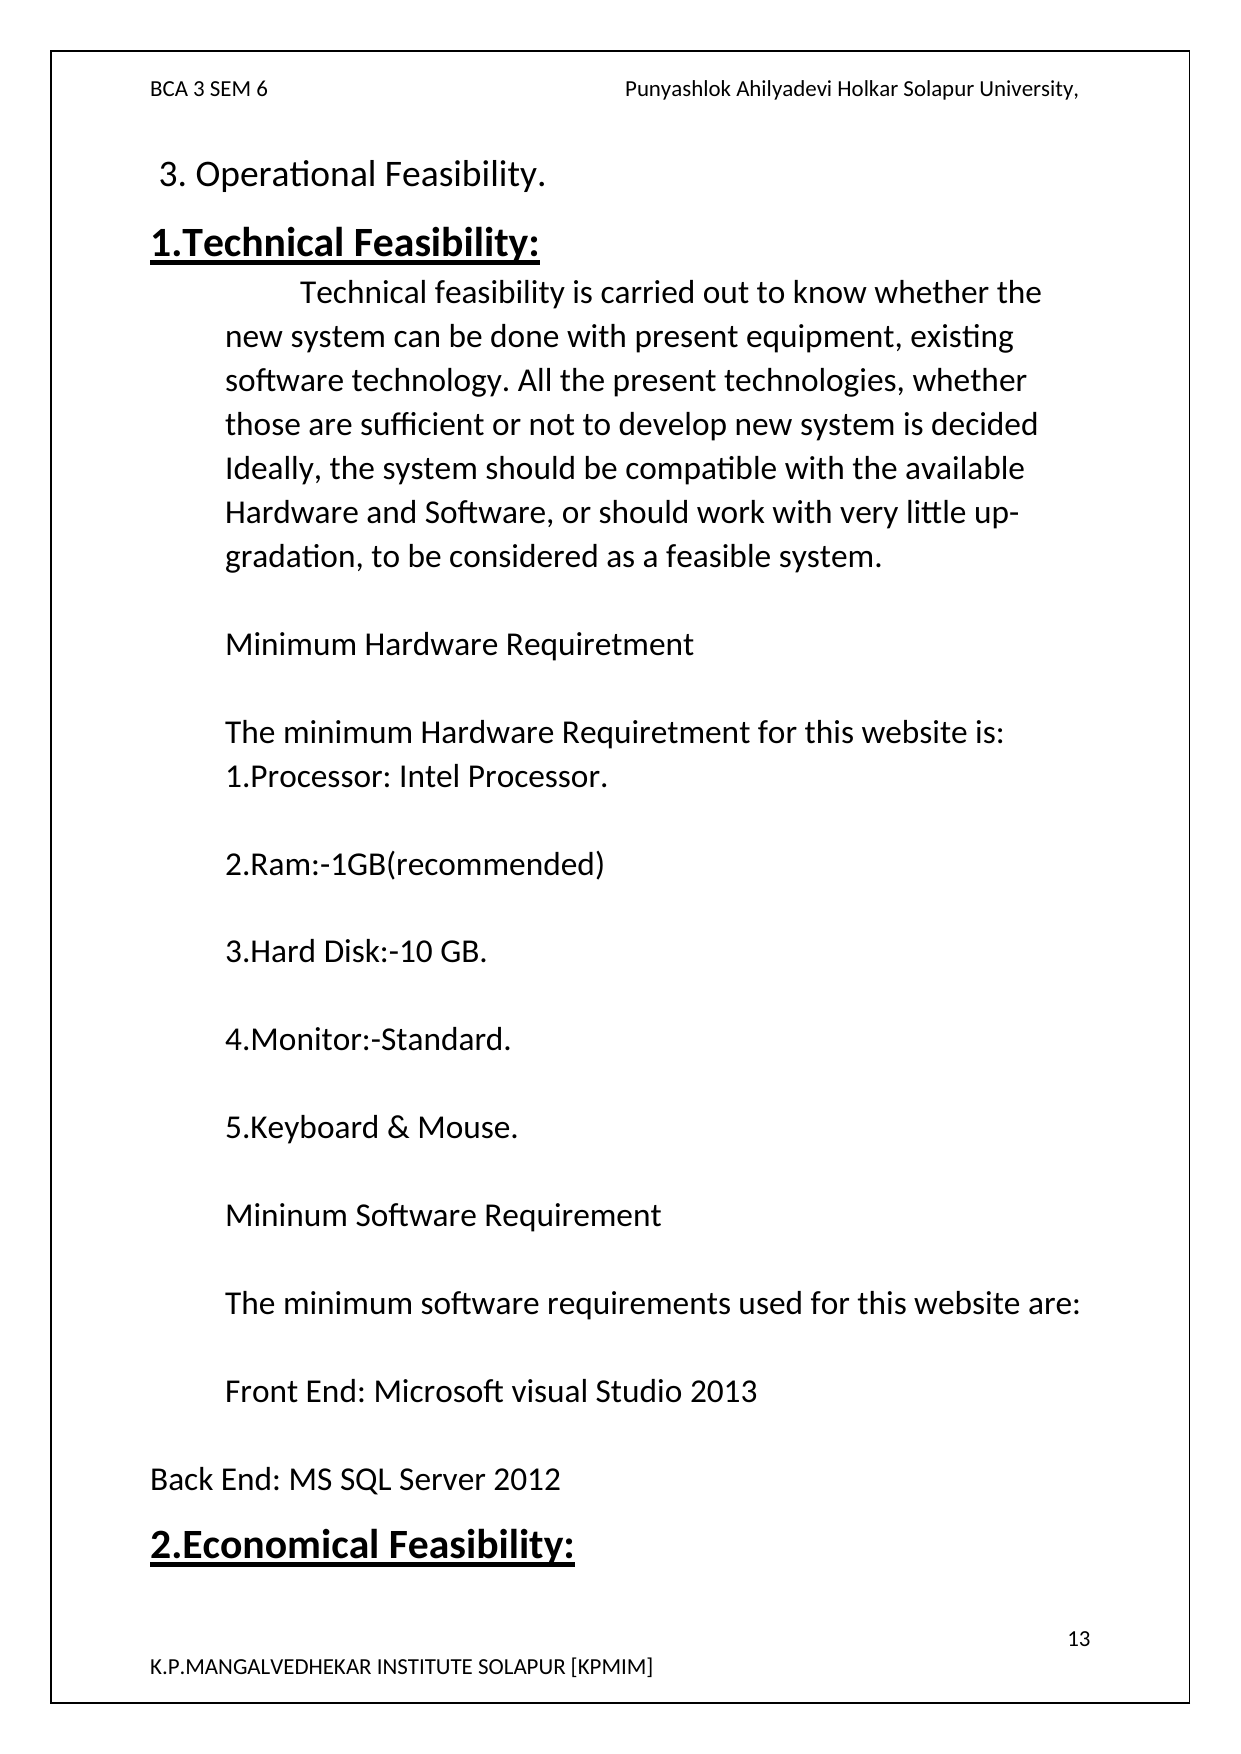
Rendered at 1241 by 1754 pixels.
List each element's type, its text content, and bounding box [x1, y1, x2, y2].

list The minimum software requirements used for this website are: [225, 1282, 1090, 1323]
list Back End: MS SQL Server 2012 [150, 1458, 1090, 1499]
text 2.Economical Feasibility: [150, 1518, 1090, 1569]
list 4.Monitor:-Standard. [225, 1018, 1090, 1059]
list Minimum Hardware Requiretment [225, 623, 1090, 663]
list Technical feasibility is carried out to know whether the new system can be done with present equipment, existing software technology. All the present technologies, whether those are sufficient or not to develop new system is decided Ideally, the system should be compatible with the available Hardware and Software, or should work with very little up-gradation, to be considered as a feasible system. [225, 271, 1090, 576]
list Mininum Software Requirement [225, 1194, 1090, 1235]
text 3. Operational Feasibility. [150, 150, 1090, 196]
list The minimum Hardware Requiretment for this website is: 1.Processor: Intel Processor. [225, 711, 1090, 795]
list Front End: Microsoft visual Studio 2013 [225, 1370, 1090, 1411]
list 3.Hard Disk:-10 GB. [225, 930, 1090, 971]
list 1.Technical Feasibility: [150, 216, 1090, 267]
list 5.Keyboard & Mouse. [225, 1106, 1090, 1147]
list 2.Ram:-1GB(recommended) [225, 842, 1090, 883]
